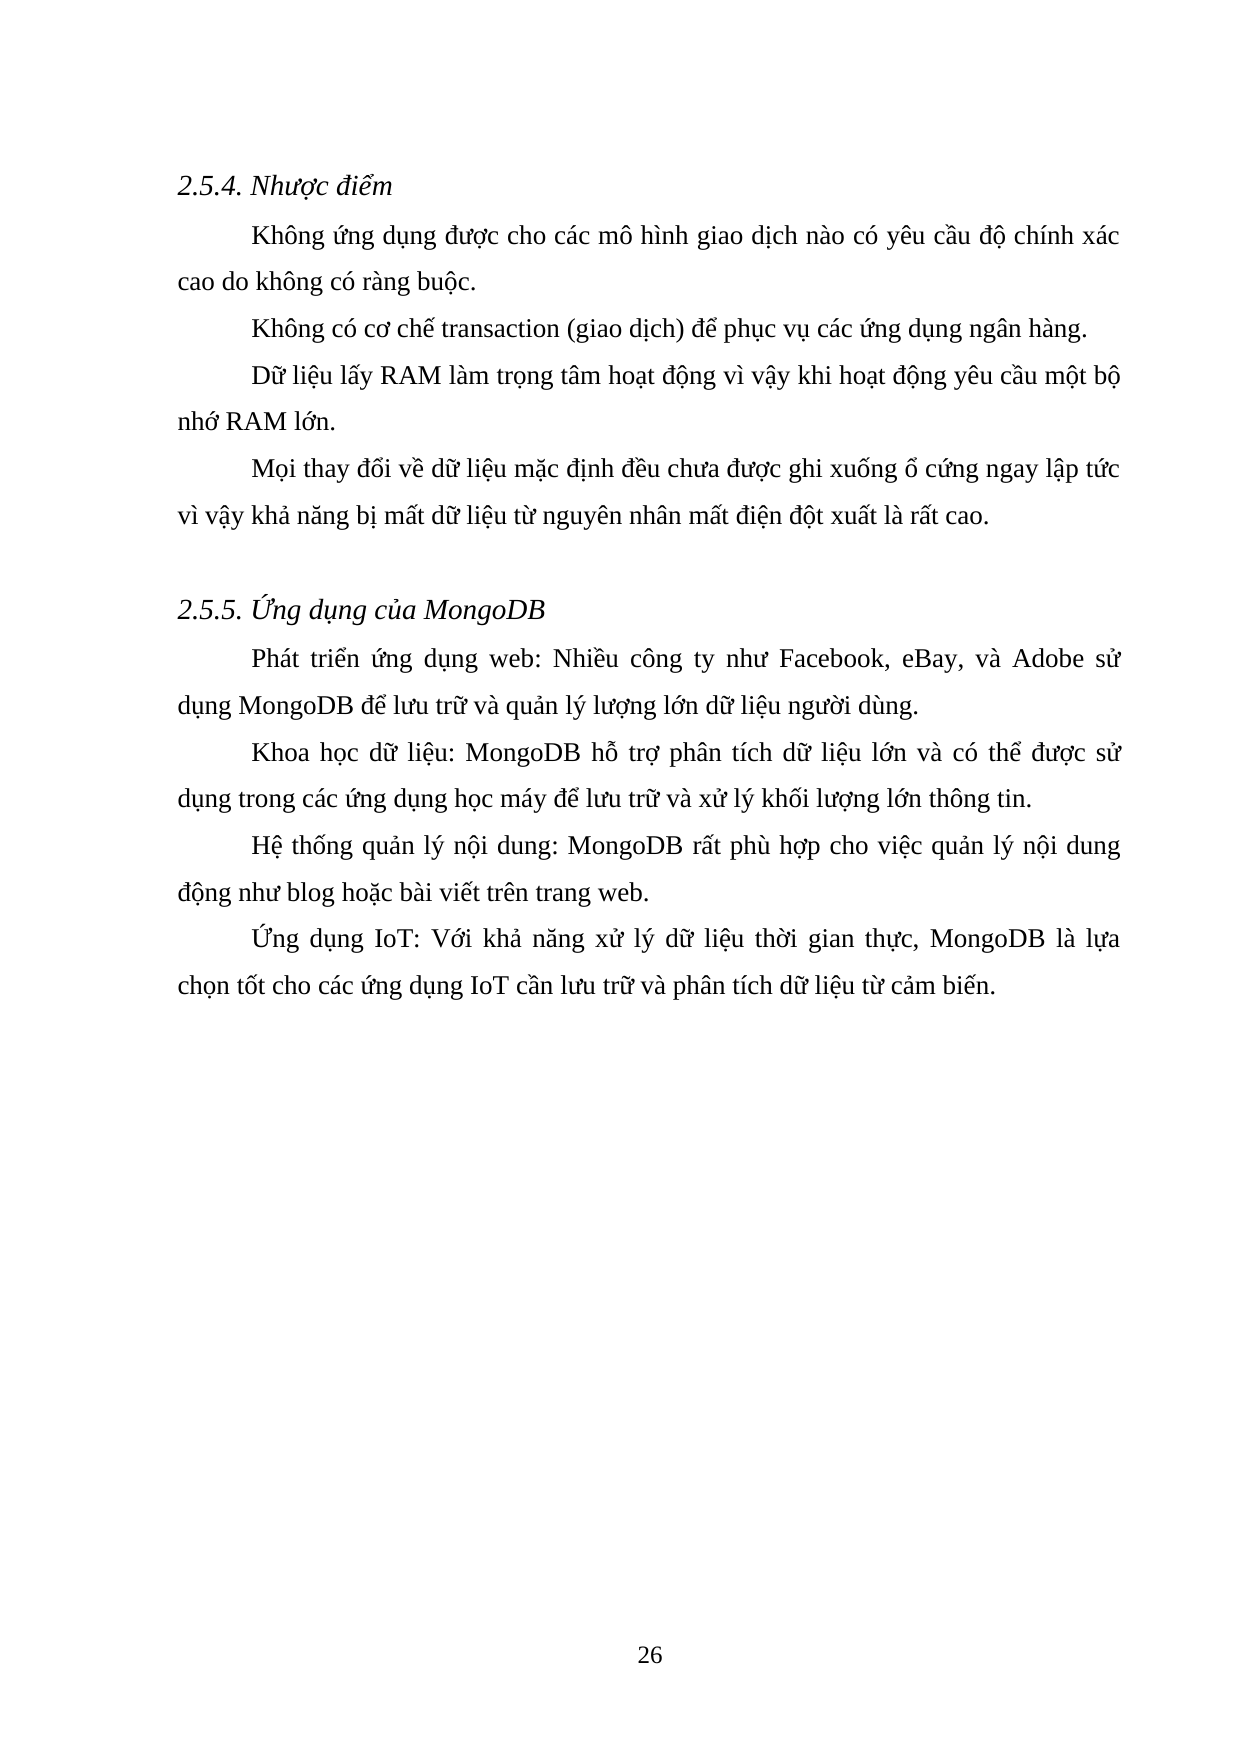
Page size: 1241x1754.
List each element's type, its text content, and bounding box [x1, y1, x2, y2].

text Ứng dụng IoT: Với khả năng xử lý dữ liệu thời gian thực, MongoDB là lựa chọn tốt cho các ứng dụng IoT cần lưu trữ và phân tích dữ liệu từ cảm biến. [177, 922, 1122, 1000]
text Không ứng dụng được cho các mô hình giao dịch nào có yêu cầu độ chính xác cao do không có ràng buộc. [177, 219, 1122, 297]
text Không có cơ chế transaction (giao dịch) để phục vụ các ứng dụng ngân hàng. [177, 312, 1122, 343]
text Khoa học dữ liệu: MongoDB hỗ trợ phân tích dữ liệu lớn và có thể được sử dụng trong các ứng dụng học máy để lưu trữ và xử lý khối lượng lớn thông tin. [177, 736, 1122, 813]
text 2.5.4. Nhược điểm [177, 168, 1122, 202]
text Hệ thống quản lý nội dung: MongoDB rất phù hợp cho việc quản lý nội dung động như blog hoặc bài viết trên trang web. [177, 829, 1122, 907]
text Mọi thay đổi về dữ liệu mặc định đều chưa được ghi xuống ổ cứng ngay lập tức vì vậy khả năng bị mất dữ liệu từ nguyên nhân mất điện đột xuất là rất cao. [177, 452, 1122, 530]
text Dữ liệu lấy RAM làm trọng tâm hoạt động vì vậy khi hoạt động yêu cầu một bộ nhớ RAM lớn. [177, 359, 1122, 437]
text Phát triển ứng dụng web: Nhiều công ty như Facebook, eBay, và Adobe sử dụng MongoDB để lưu trữ và quản lý lượng lớn dữ liệu người dùng. [177, 642, 1122, 720]
text 2.5.5. Ứng dụng của MongoDB [177, 592, 1122, 626]
